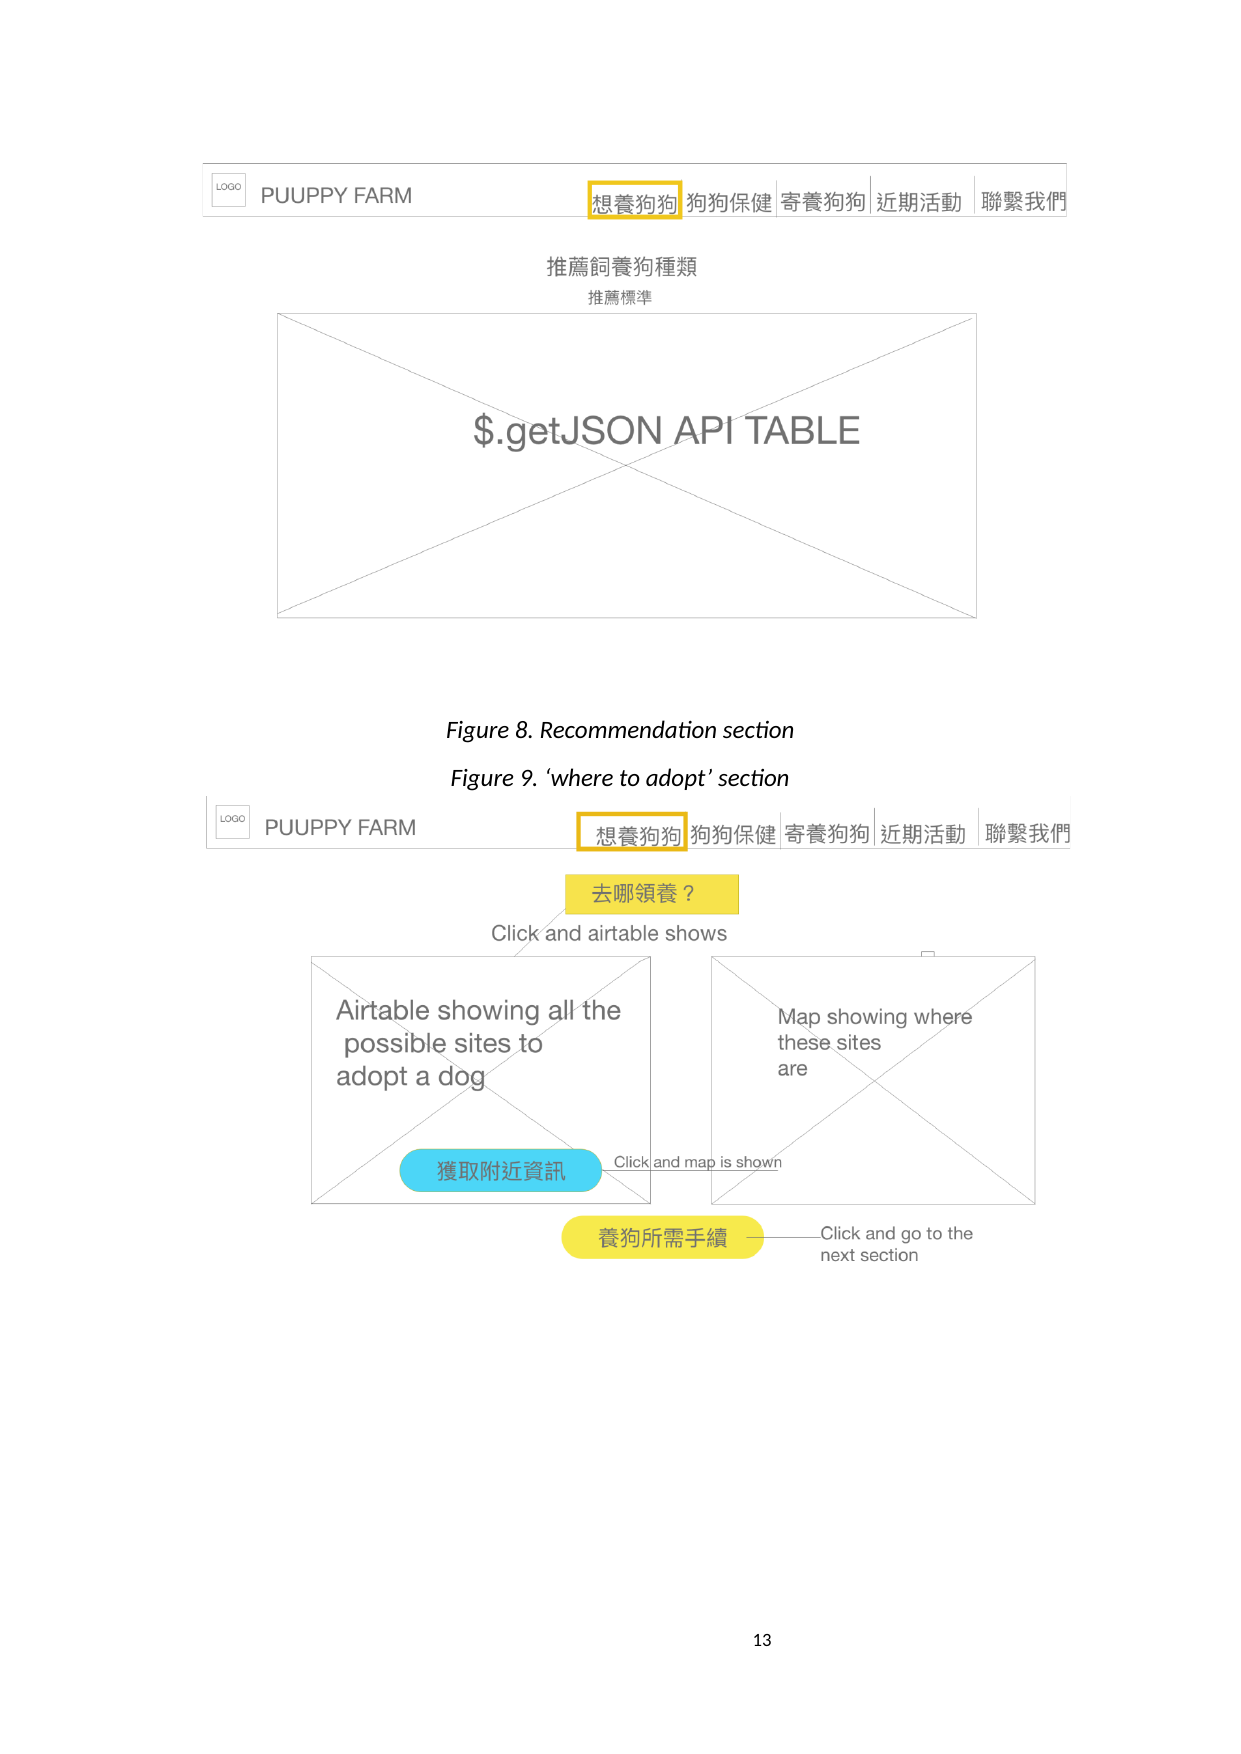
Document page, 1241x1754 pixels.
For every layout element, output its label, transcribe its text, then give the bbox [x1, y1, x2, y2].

picture [206, 796, 1071, 1282]
picture [202, 163, 1067, 650]
list Figure 9. ‘where to adopt’ section [187, 761, 1053, 794]
list Figure 8. Recommendation section [187, 713, 1053, 746]
